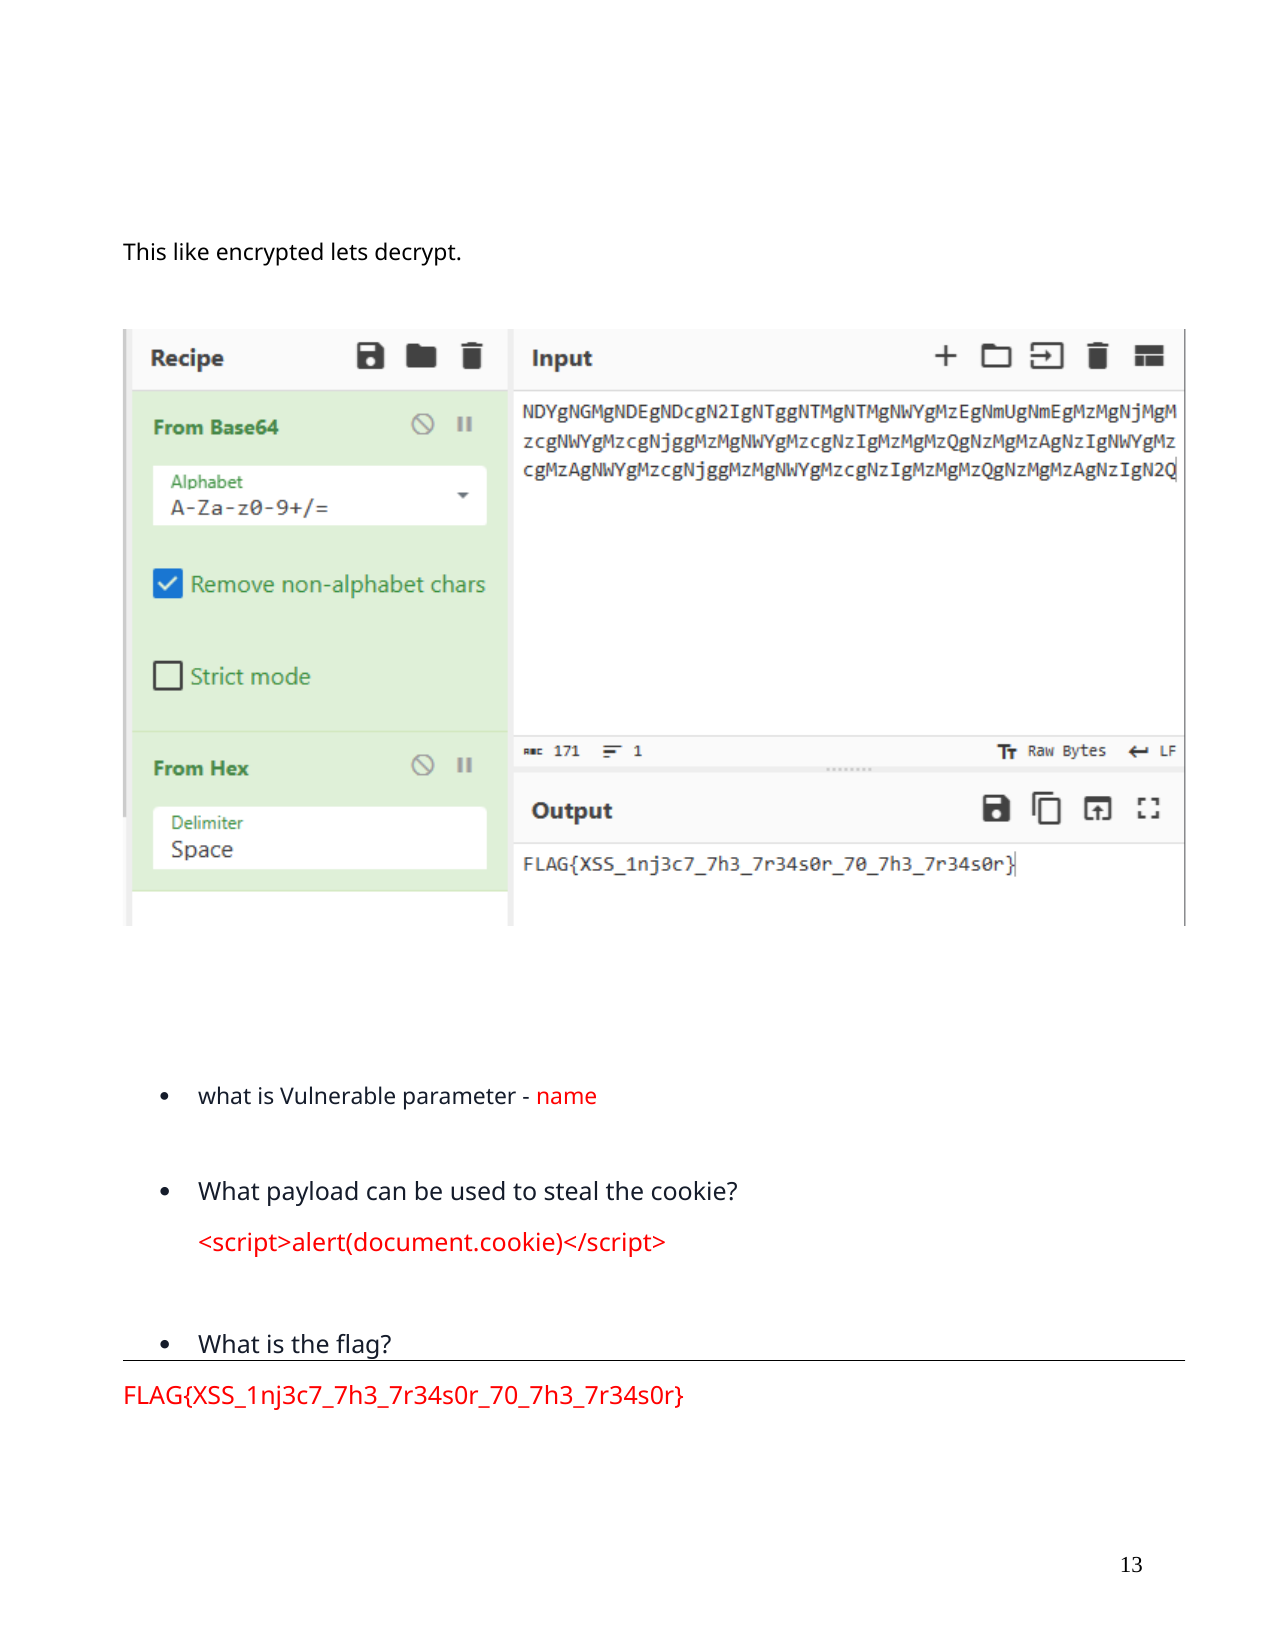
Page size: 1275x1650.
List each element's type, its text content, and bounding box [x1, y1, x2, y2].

list what is Vulnerable parameter - name [160, 1079, 1185, 1111]
list What is the flag? [160, 1326, 1185, 1360]
list What payload can be used to steal the cookie? <script>alert(document.cookie)</script> [160, 1173, 1185, 1258]
text This like encrypted lets decrypt. [123, 235, 1185, 267]
picture [122, 329, 1186, 926]
text FLAG{XSS_1nj3c7_7h3_7r34s0r_70_7h3_7r34s0r} [123, 1377, 1185, 1412]
